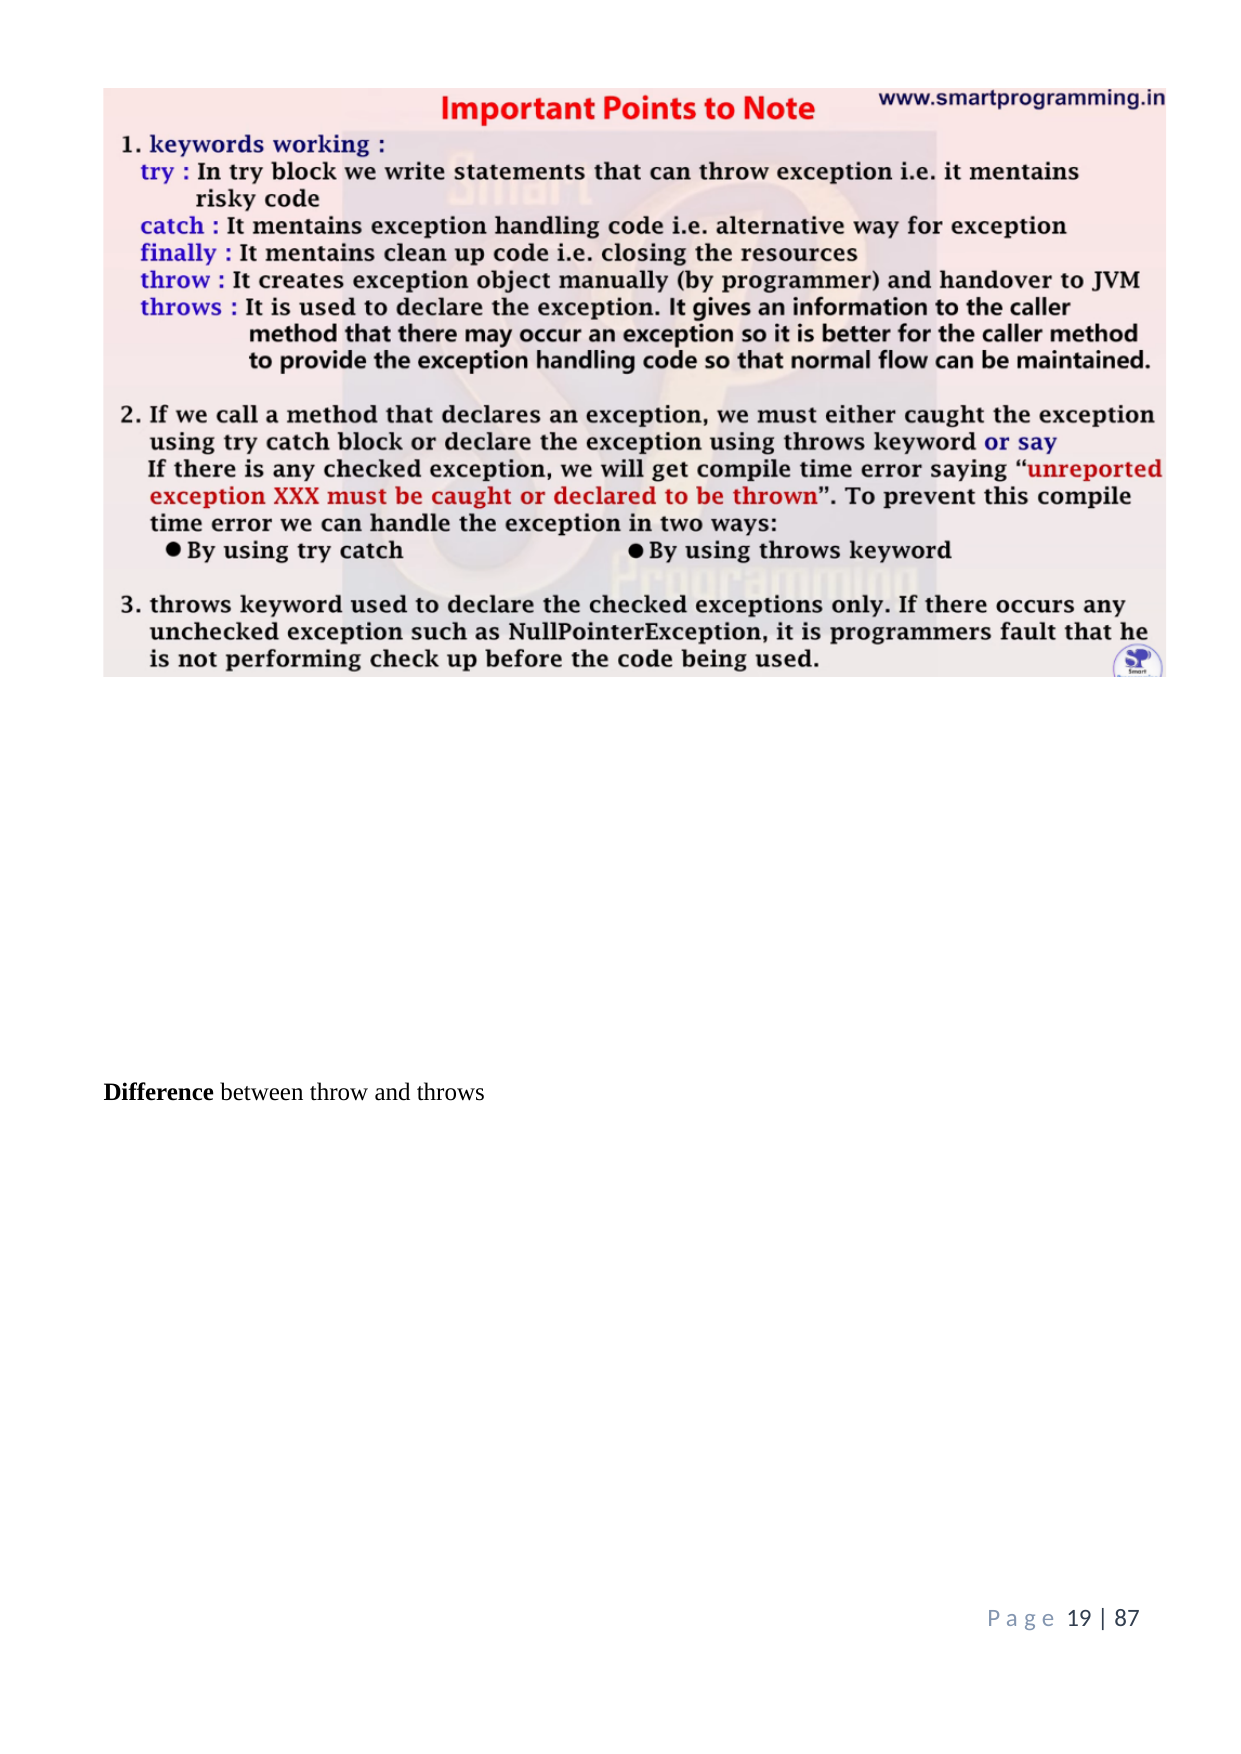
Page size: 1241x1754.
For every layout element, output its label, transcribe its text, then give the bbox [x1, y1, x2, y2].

picture [103, 88, 1167, 677]
text Difference between throw and throws [103, 1077, 1166, 1106]
